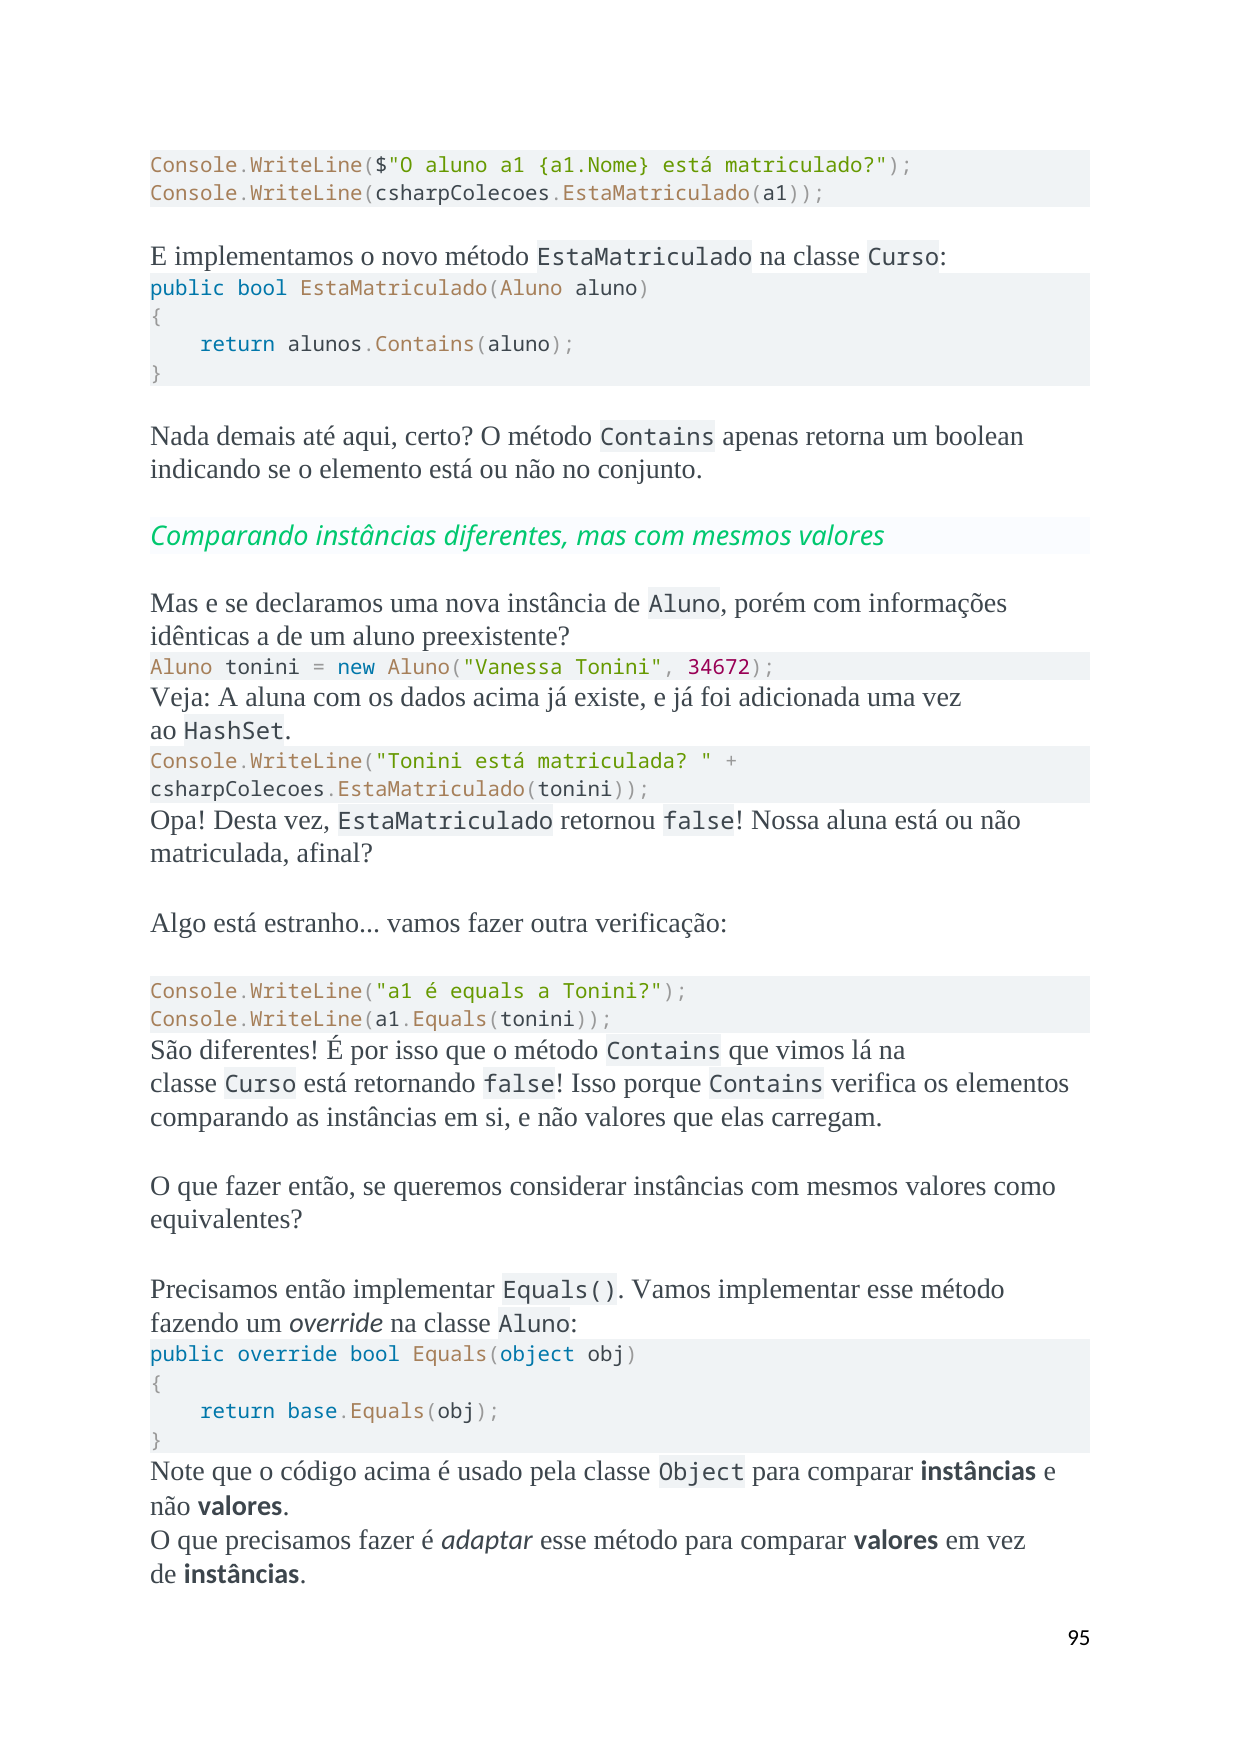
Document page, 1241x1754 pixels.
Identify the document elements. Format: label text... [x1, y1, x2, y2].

text E implementamos o novo método EstaMatriculado na classe Curso: [150, 239, 1090, 273]
text Console.WriteLine(csharpColecoes.EstaMatriculado(a1)); [150, 178, 1090, 207]
text return alunos.Contains(aluno); [150, 329, 1090, 358]
text Opa! Desta vez, EstaMatriculado retornou false! Nossa aluna está ou não matriculada, afinal? [150, 803, 1090, 869]
text { [150, 1368, 1090, 1396]
text public bool EstaMatriculado(Aluno aluno) [150, 273, 1090, 301]
text O que fazer então, se queremos considerar instâncias com mesmos valores como equivalentes? [150, 1169, 1090, 1234]
text São diferentes! É por isso que o método Contains que vimos lá na classe Curso está retornando false! Isso porque Contains verifica os elementos comparando as instâncias em si, e não valores que elas carregam. [150, 1033, 1090, 1132]
text Algo está estranho... vamos fazer outra verificação: [150, 906, 1090, 938]
text Console.WriteLine(a1.Equals(tonini)); [150, 1004, 1090, 1033]
text Veja: A aluna com os dados acima já existe, e já foi adicionada uma vez ao HashSet. [150, 680, 1090, 746]
text public override bool Equals(object obj) [150, 1339, 1090, 1368]
text } [150, 358, 1090, 386]
text Console.WriteLine($"O aluno a1 {a1.Nome} está matriculado?"); [150, 150, 1090, 178]
text O que precisamos fazer é adaptar esse método para comparar valores em vez de instâncias. [150, 1522, 1090, 1591]
text Precisamos então implementar Equals(). Vamos implementar esse método fazendo um override na classe Aluno: [150, 1272, 1090, 1339]
text Console.WriteLine("Tonini está matriculada? " + csharpColecoes.EstaMatriculado(tonini)); [150, 746, 1090, 803]
text Note que o código acima é usado pela classe Object para comparar instâncias e não valores. [150, 1453, 1090, 1522]
text Nada demais até aqui, certo? O método Contains apenas retorna um boolean indicando se o elemento está ou não no conjunto. [150, 419, 1090, 484]
text } [150, 1425, 1090, 1453]
text return base.Equals(obj); [150, 1396, 1090, 1425]
subtitle Comparando instâncias diferentes, mas com mesmos valores [150, 517, 1090, 554]
text Mas e se declaramos uma nova instância de Aluno, porém com informações idênticas a de um aluno preexistente? [150, 586, 1090, 652]
text Aluno tonini = new Aluno("Vanessa Tonini", 34672); [150, 652, 1090, 680]
text { [150, 301, 1090, 329]
text Console.WriteLine("a1 é equals a Tonini?"); [150, 976, 1090, 1004]
